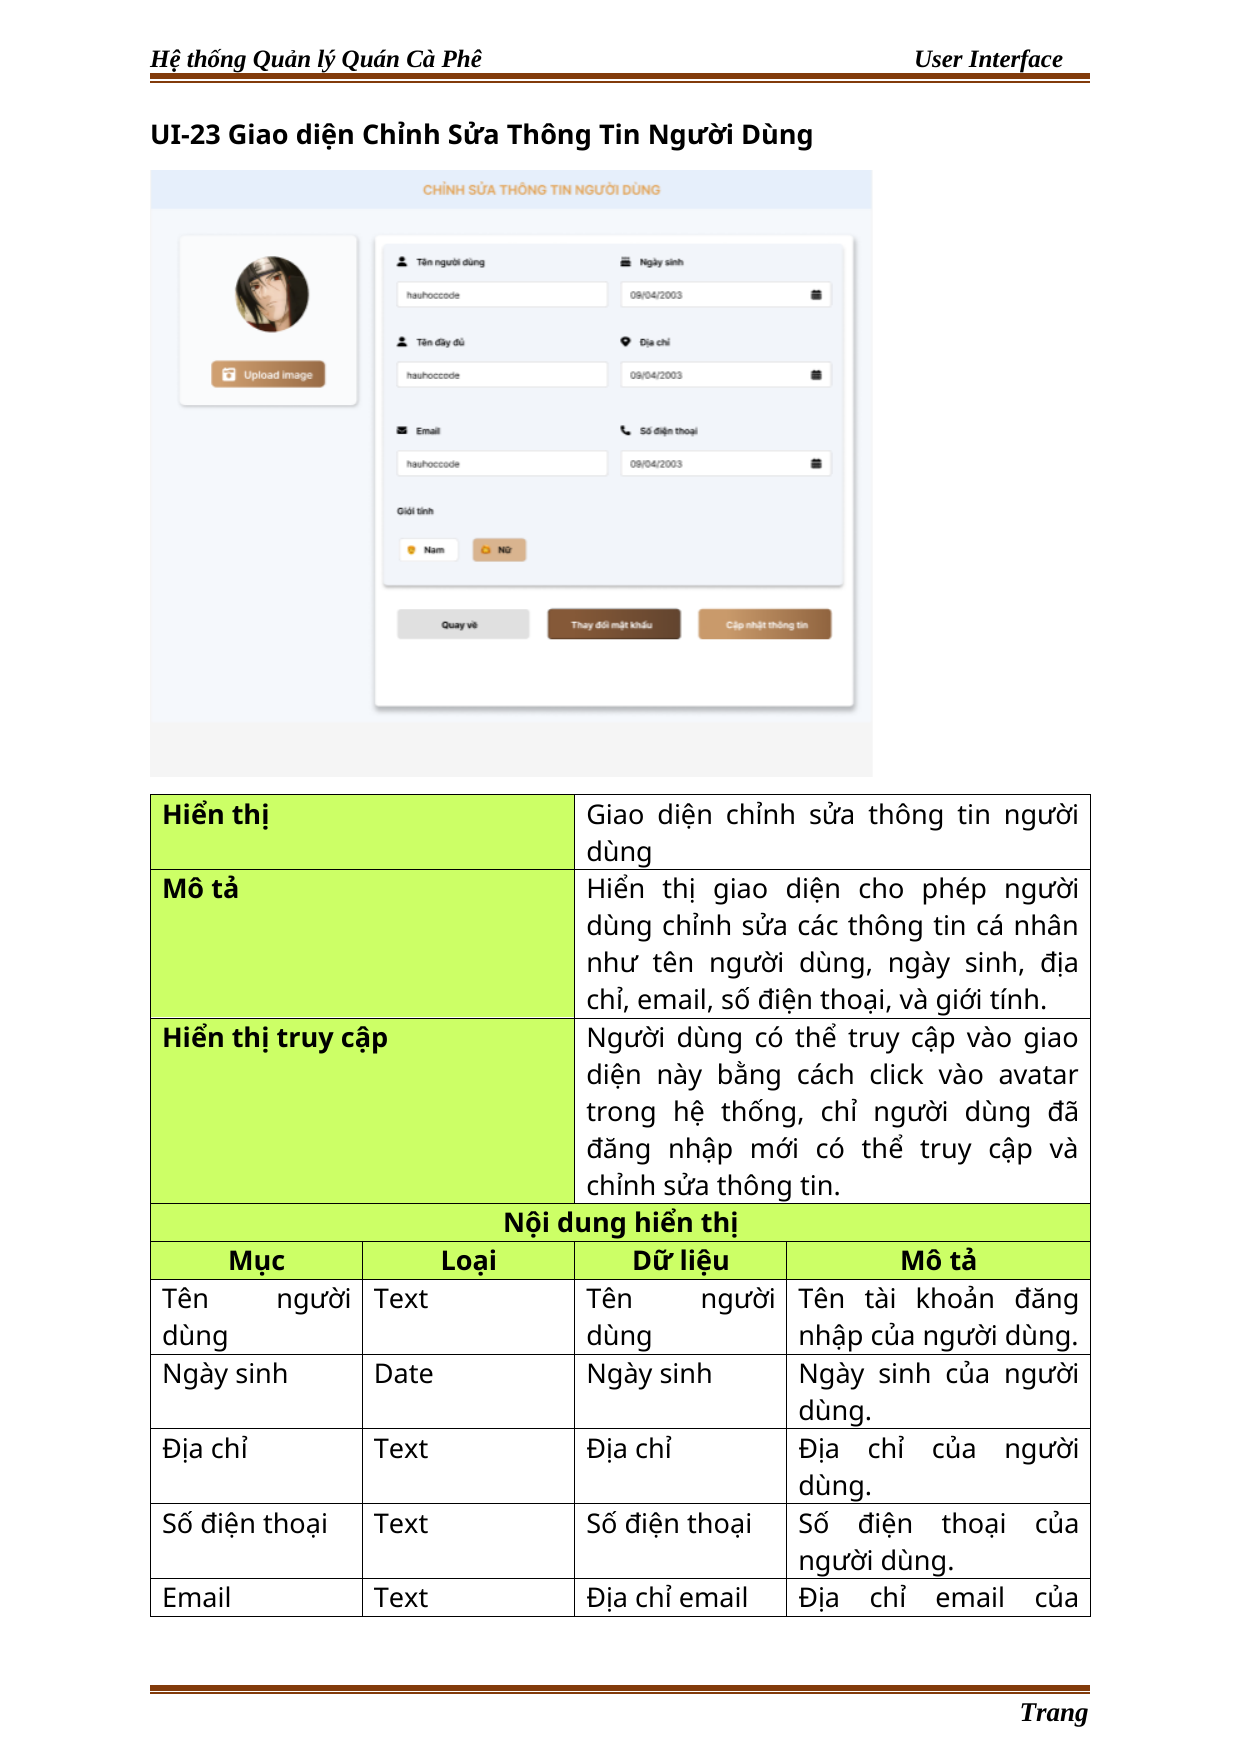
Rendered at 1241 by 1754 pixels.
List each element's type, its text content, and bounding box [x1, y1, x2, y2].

table_cell Loại [363, 1242, 574, 1279]
table_cell Địa chỉ email [575, 1579, 786, 1616]
table_cell Số điện thoại [575, 1504, 786, 1578]
table_cell Địa chỉ [575, 1429, 786, 1503]
table_cell Dữ liệu [575, 1242, 786, 1279]
table_cell Ngày sinh của người dùng. [787, 1355, 1090, 1428]
table_cell Địa chỉ [151, 1429, 362, 1503]
table_cell Người dùng có thể truy cập vào giao diện này bằng cách click vào avatar trong hệ thống, chỉ người dùng đã đăng nhập mới có thể truy cập và chỉnh sửa thông tin. [575, 1019, 1090, 1203]
table_cell Mô tả [151, 870, 574, 1017]
table_cell Ngày sinh [151, 1355, 362, 1428]
table_cell Số điện thoại của người dùng. [787, 1504, 1090, 1578]
table_cell Email [151, 1579, 362, 1616]
table_cell Tên người dùng [575, 1280, 786, 1353]
picture [150, 170, 873, 777]
table_cell Tên người dùng [151, 1280, 362, 1353]
table_cell Nội dung hiển thị [151, 1204, 1090, 1241]
table_header Hiển thị [151, 795, 574, 869]
table_cell Text [363, 1579, 574, 1616]
table_cell Ngày sinh [575, 1355, 786, 1428]
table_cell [787, 1579, 1090, 1616]
table_cell Mục [151, 1242, 362, 1279]
table_cell Tên tài khoản đăng nhập của người dùng. [787, 1280, 1090, 1353]
table_cell Date [363, 1355, 574, 1428]
table_cell Địa chỉ của người dùng. [787, 1429, 1090, 1503]
subtitle UI-23 Giao diện Chỉnh Sửa Thông Tin Người Dùng [150, 116, 1090, 153]
table_header Giao diện chỉnh sửa thông tin người dùng [575, 795, 1090, 869]
table_cell Hiển thị truy cập [151, 1019, 574, 1203]
table_cell Mô tả [787, 1242, 1090, 1279]
table_cell Text [363, 1429, 574, 1503]
table_cell Hiển thị giao diện cho phép người dùng chỉnh sửa các thông tin cá nhân như tên người dùng, ngày sinh, địa chỉ, email, số điện thoại, và giới tính. [575, 870, 1090, 1017]
table_cell Text [363, 1504, 574, 1578]
table_cell Số điện thoại [151, 1504, 362, 1578]
table_cell Text [363, 1280, 574, 1353]
